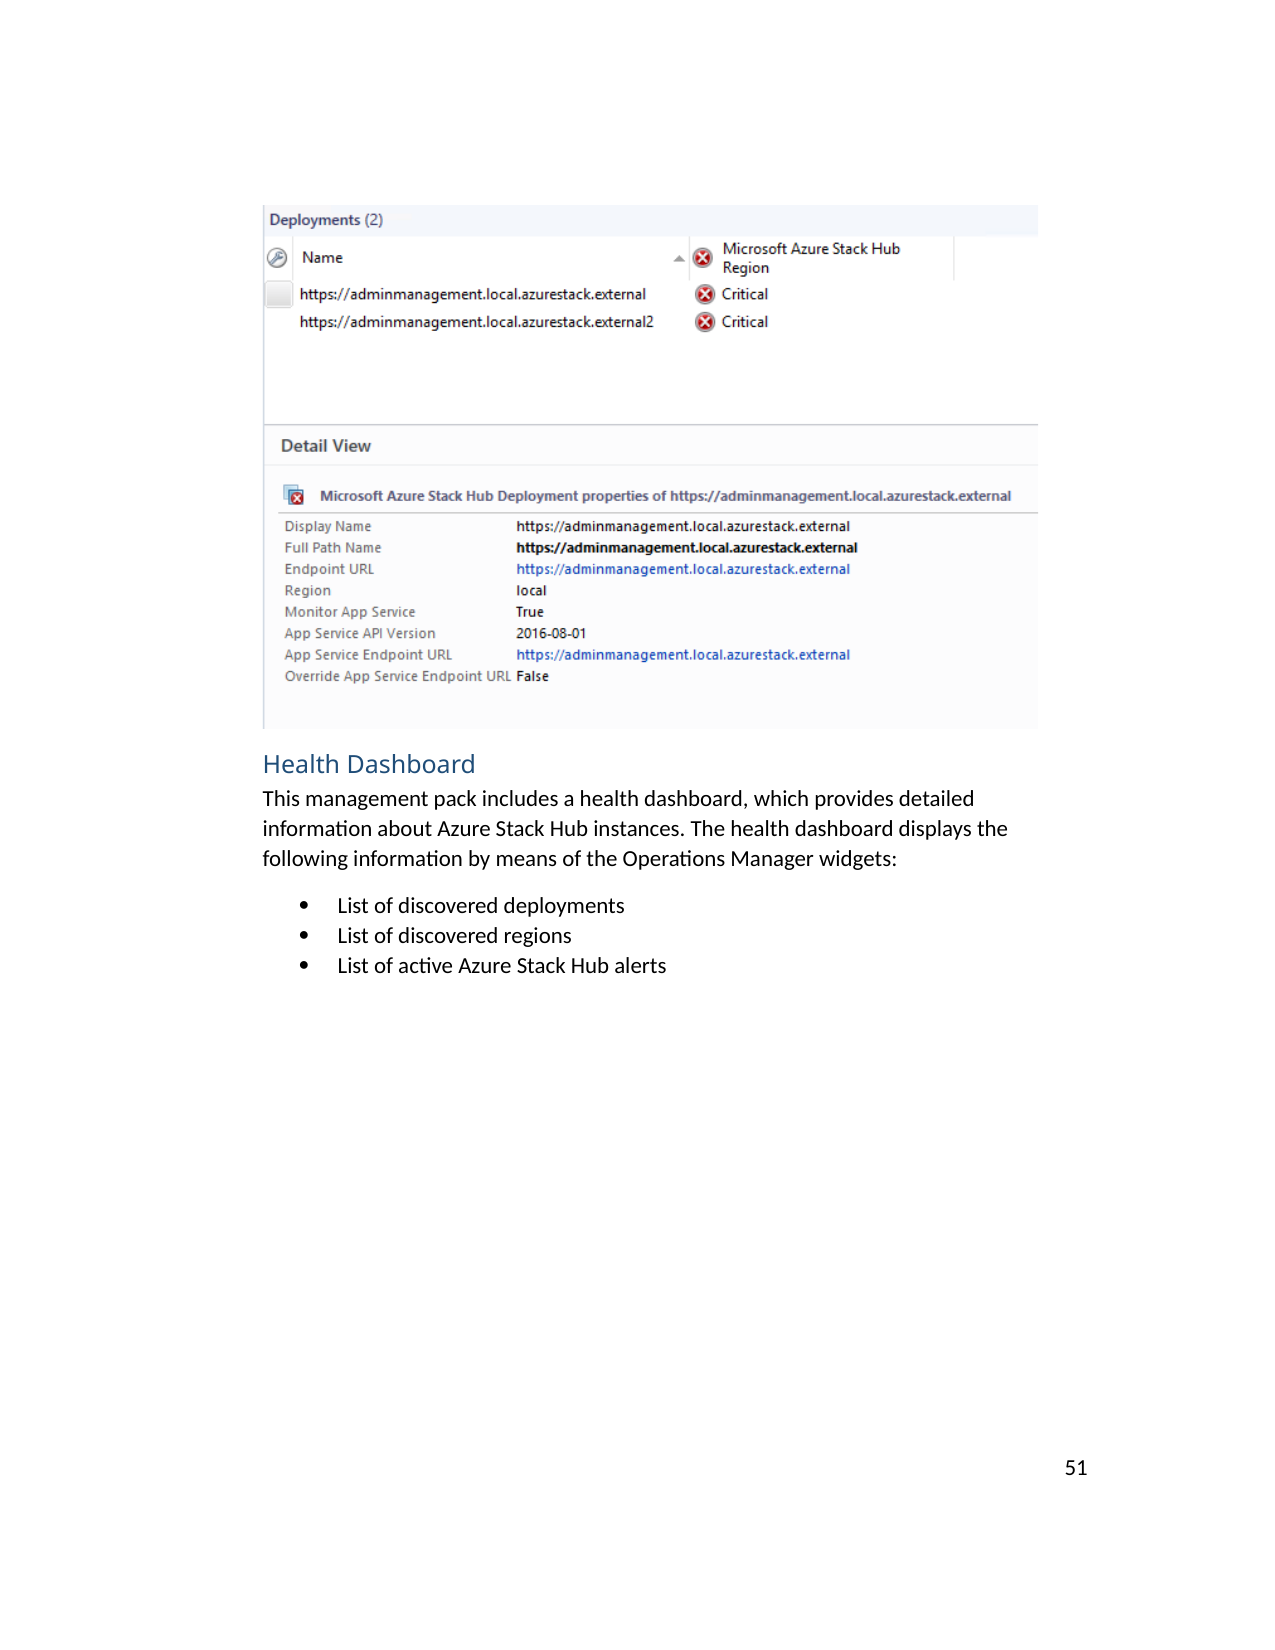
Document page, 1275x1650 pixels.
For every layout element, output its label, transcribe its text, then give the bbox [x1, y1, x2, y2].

list List of active Azure Stack Hub alerts [300, 951, 1087, 979]
subtitle Health Dashboard [262, 747, 1087, 781]
text This management pack includes a health dashboard, which provides detailed information about Azure Stack Hub instances. The health dashboard displays the following information by means of the Operations Manager widgets: [262, 784, 1087, 872]
picture [262, 205, 1039, 729]
list List of discovered deployments [300, 891, 1087, 919]
list List of discovered regions [300, 921, 1087, 949]
